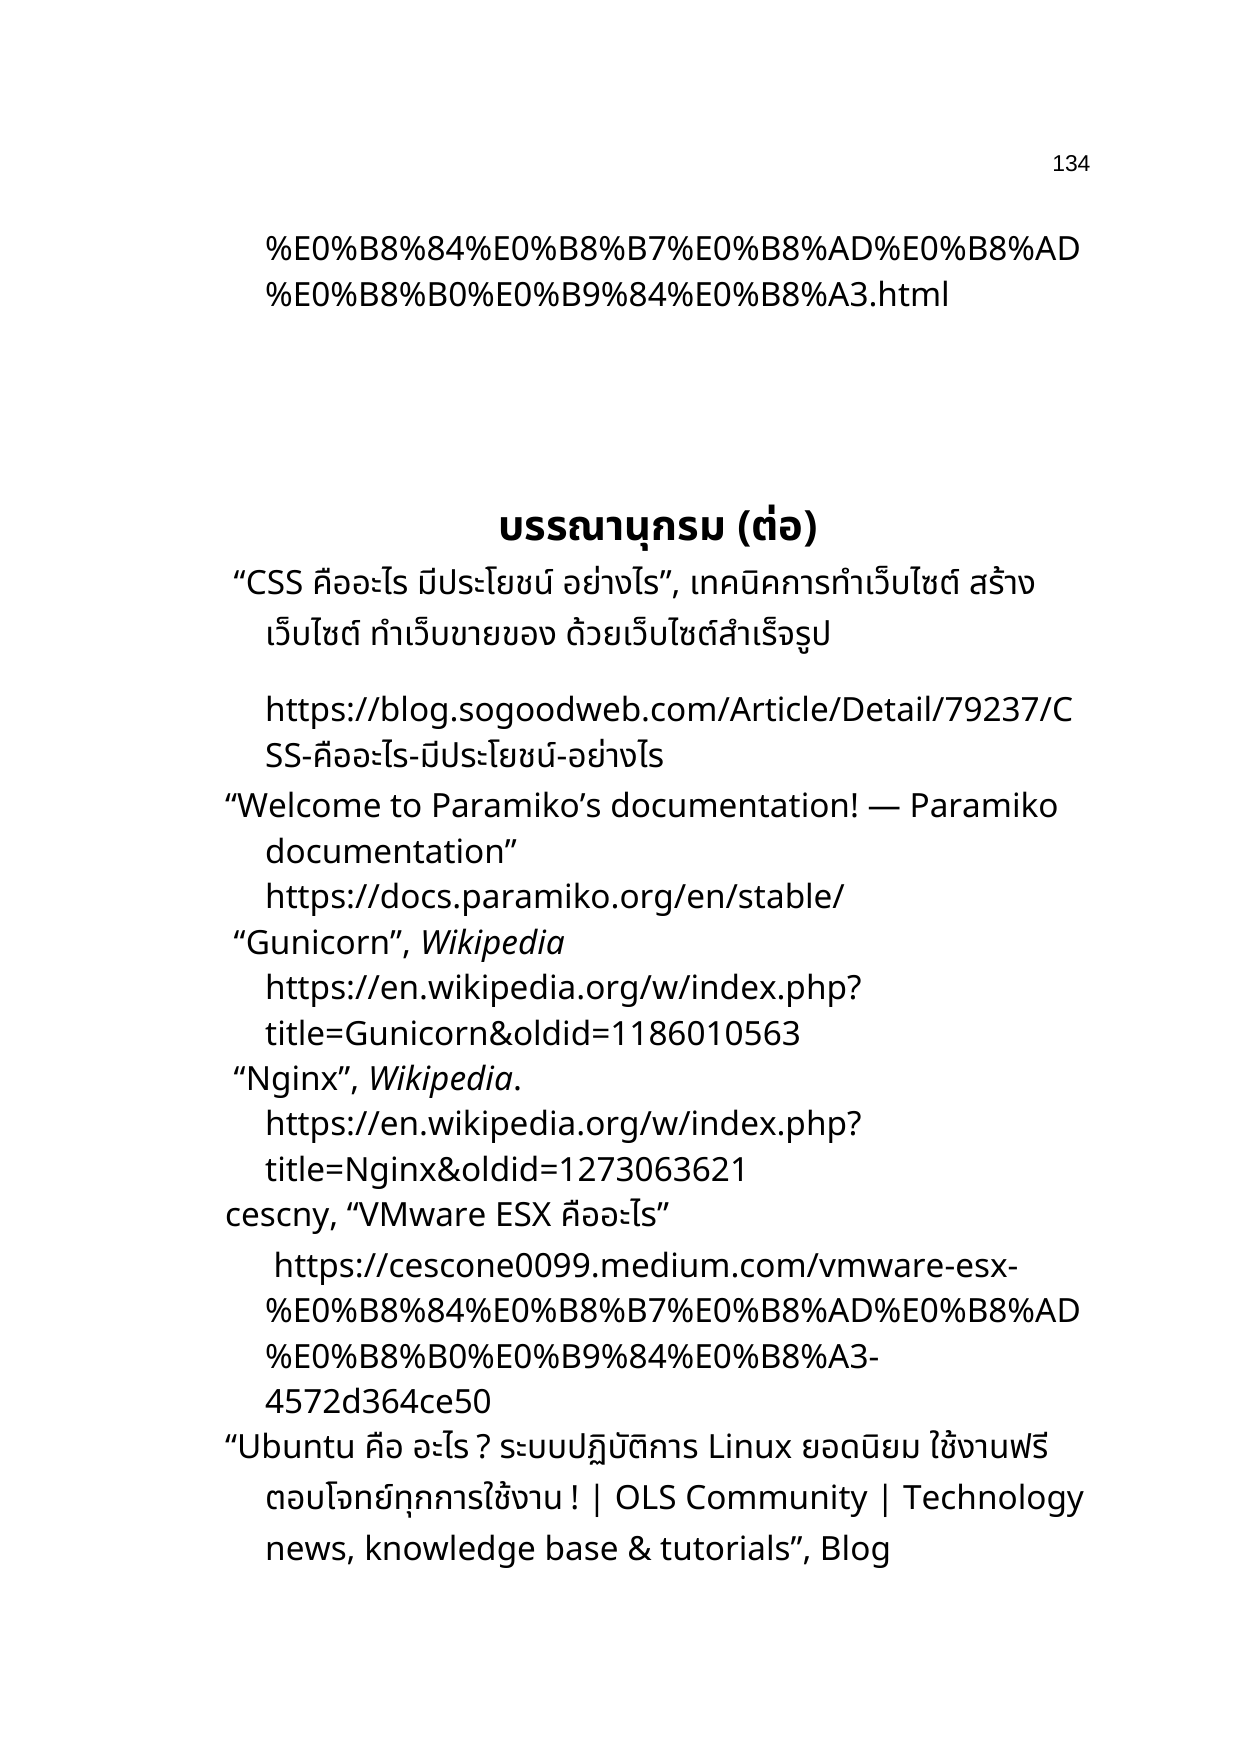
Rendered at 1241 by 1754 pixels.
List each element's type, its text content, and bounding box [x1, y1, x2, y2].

text https://cescone0099.medium.com/vmware-esx-%E0%B8%84%E0%B8%B7%E0%B8%AD%E0%B8%AD%E0%B8%B0%E0%B9%84%E0%B8%A3-4572d364ce50 [225, 1242, 1090, 1423]
subtitle บรรณานุกรม (ต่อ) [225, 496, 1090, 559]
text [225, 1423, 1090, 1570]
text “Nginx”, Wikipedia. https://en.wikipedia.org/w/index.php?title=Nginx&oldid=1273063621 [225, 1055, 1090, 1191]
text “CSS คืออะไร มีประโยชน์ อย่างไร”, เทคนิคการทำเว็บไซต์ สร้างเว็บไซต์ ทำเว็บขายของ ด้วยเว็บไซต์สำเร็จรูป [225, 559, 1090, 660]
text cescny, “VMware ESX คืออะไร” [225, 1191, 1090, 1242]
text “Welcome to Paramiko’s documentation! — Paramiko documentation” https://docs.paramiko.org/en/stable/ [225, 782, 1090, 918]
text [225, 225, 1090, 316]
text “Gunicorn”, Wikipedia https://en.wikipedia.org/w/index.php?title=Gunicorn&oldid=1186010563 [225, 918, 1090, 1055]
text https://blog.sogoodweb.com/Article/Detail/79237/CSS-คืออะไร-มีประโยชน์-อย่างไร [225, 660, 1090, 782]
